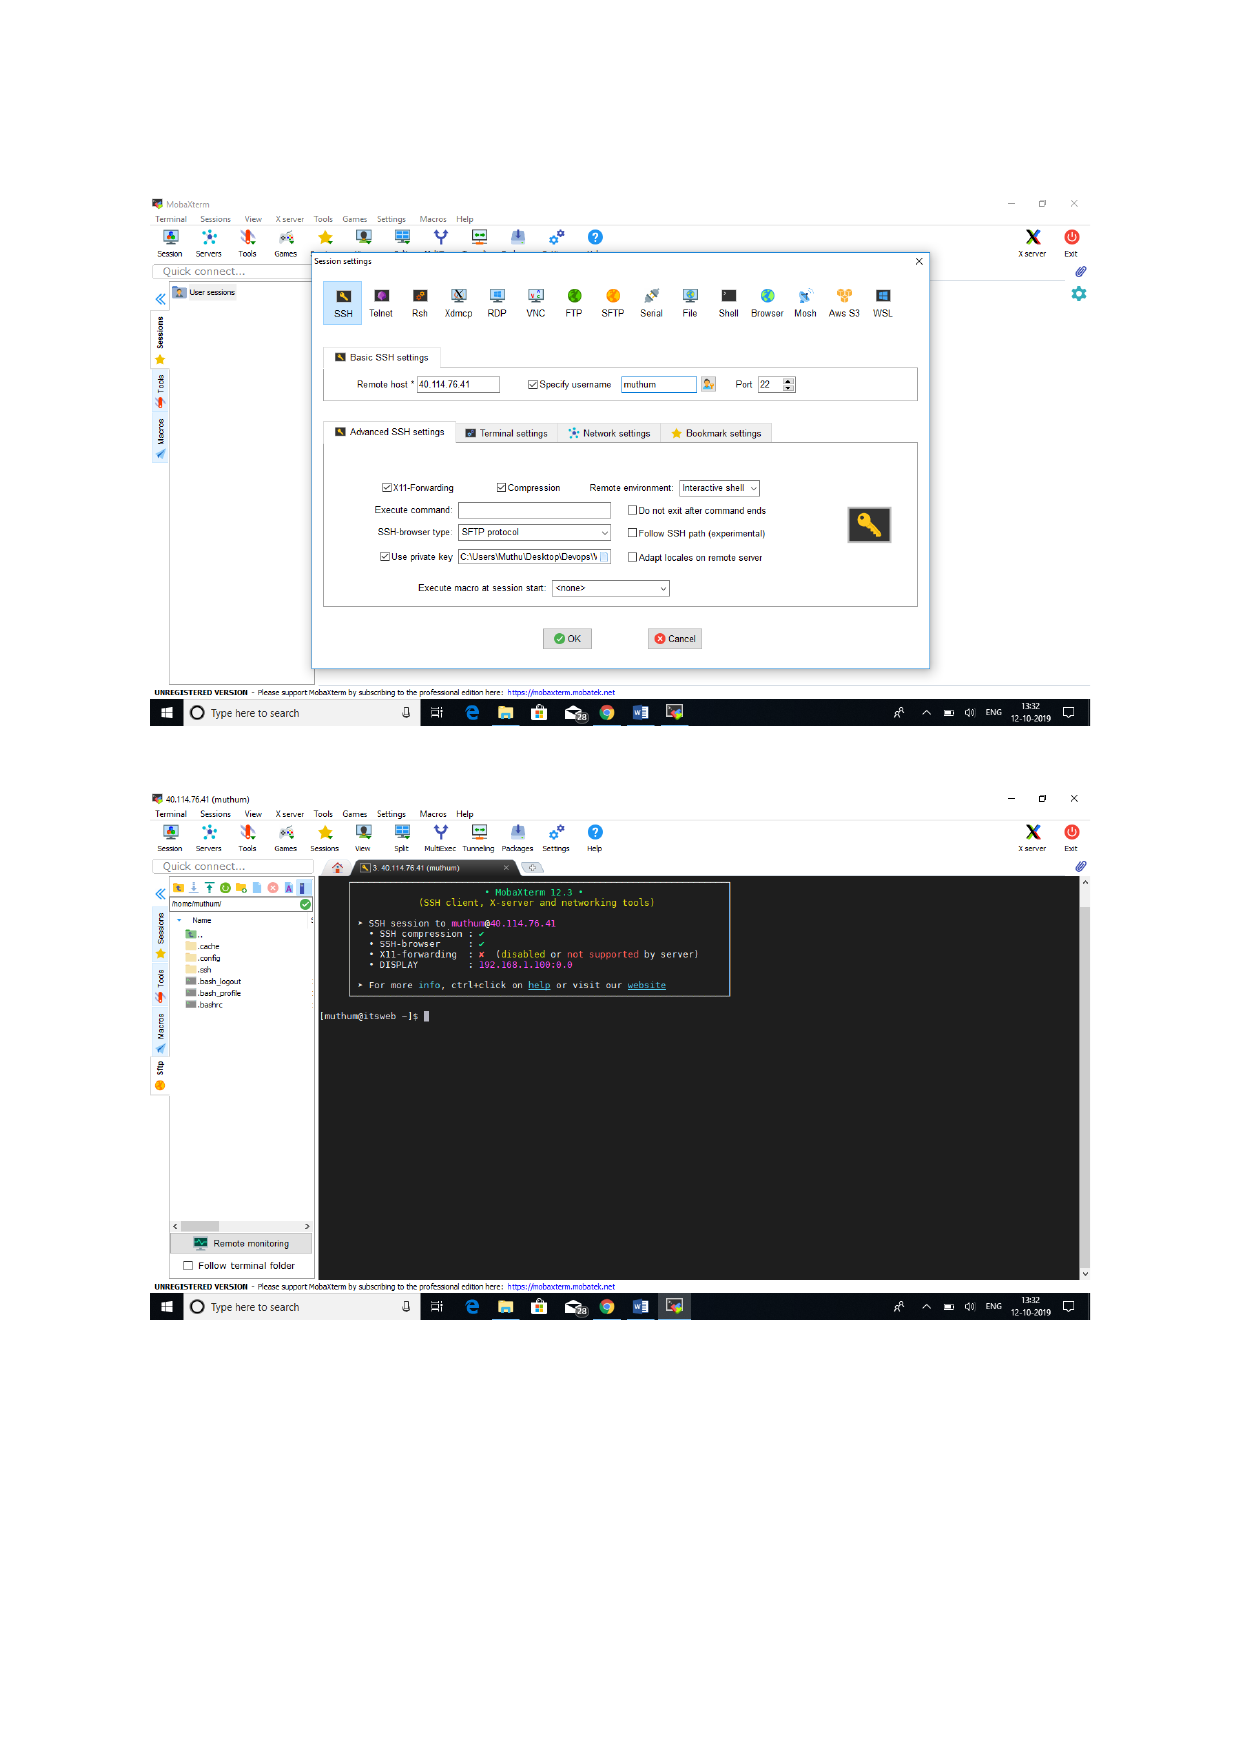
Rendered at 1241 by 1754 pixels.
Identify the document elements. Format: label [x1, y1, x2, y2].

picture [150, 196, 1091, 726]
picture [150, 791, 1091, 1320]
